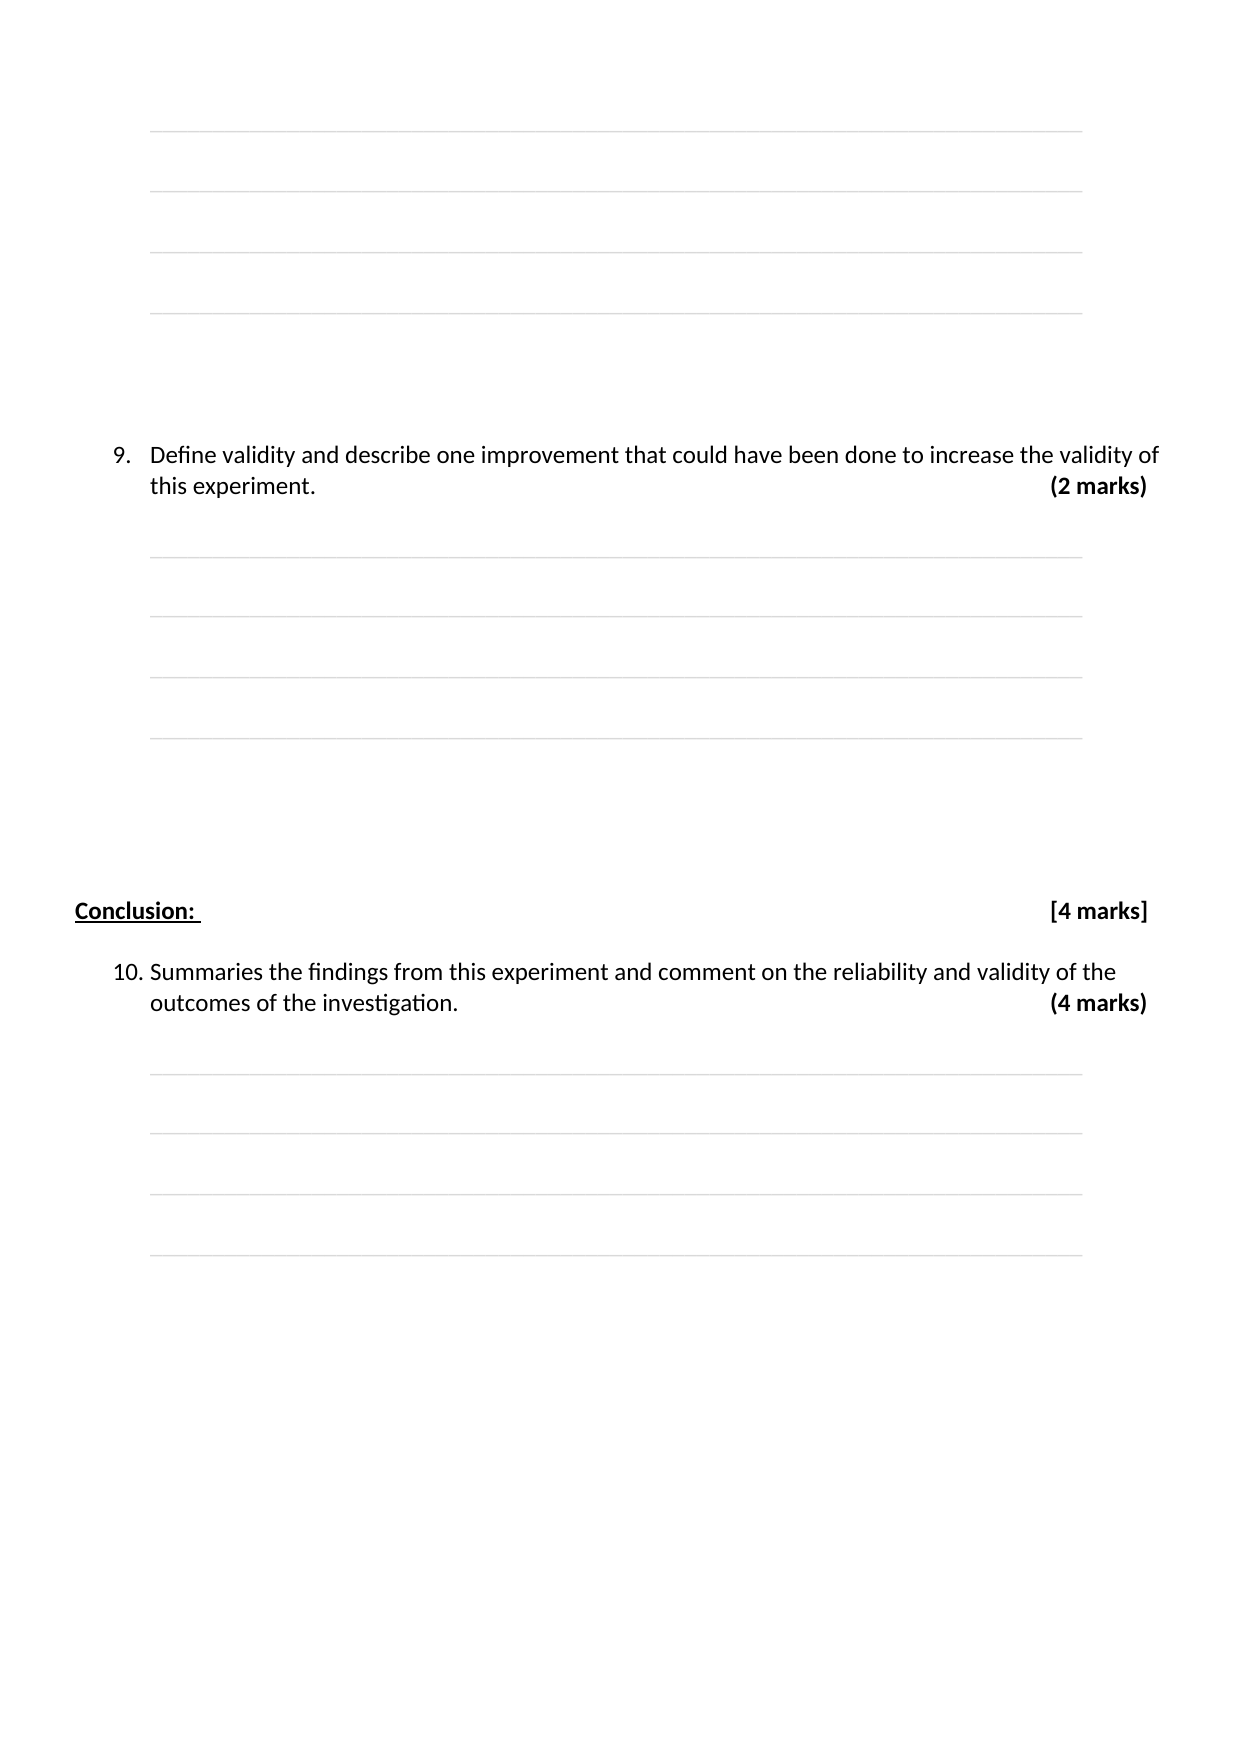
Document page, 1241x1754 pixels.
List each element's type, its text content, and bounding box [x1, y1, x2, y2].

list Define validity and describe one improvement that could have been done to increase the validity of this experiment. (2 marks) [112, 439, 1165, 531]
text ___________________________________________________________________________ [75, 1107, 1165, 1138]
text ___________________________________________________________________________ [75, 1168, 1165, 1199]
list Summaries the findings from this experiment and comment on the reliability and validity of the outcomes of the investigation. (4 marks) [112, 957, 1165, 1018]
text ___________________________________________________________________________ [75, 712, 1165, 743]
text Conclusion: [4 marks] [75, 896, 1165, 926]
text ___________________________________________________________________________ [75, 651, 1165, 682]
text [75, 287, 1165, 317]
text ___________________________________________________________________________ [75, 531, 1165, 562]
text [75, 226, 1165, 256]
list ___________________________________________________________________________ [150, 1048, 1165, 1079]
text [75, 106, 1165, 136]
text ___________________________________________________________________________ [75, 1229, 1165, 1260]
text ___________________________________________________________________________ [75, 590, 1165, 621]
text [75, 165, 1165, 195]
